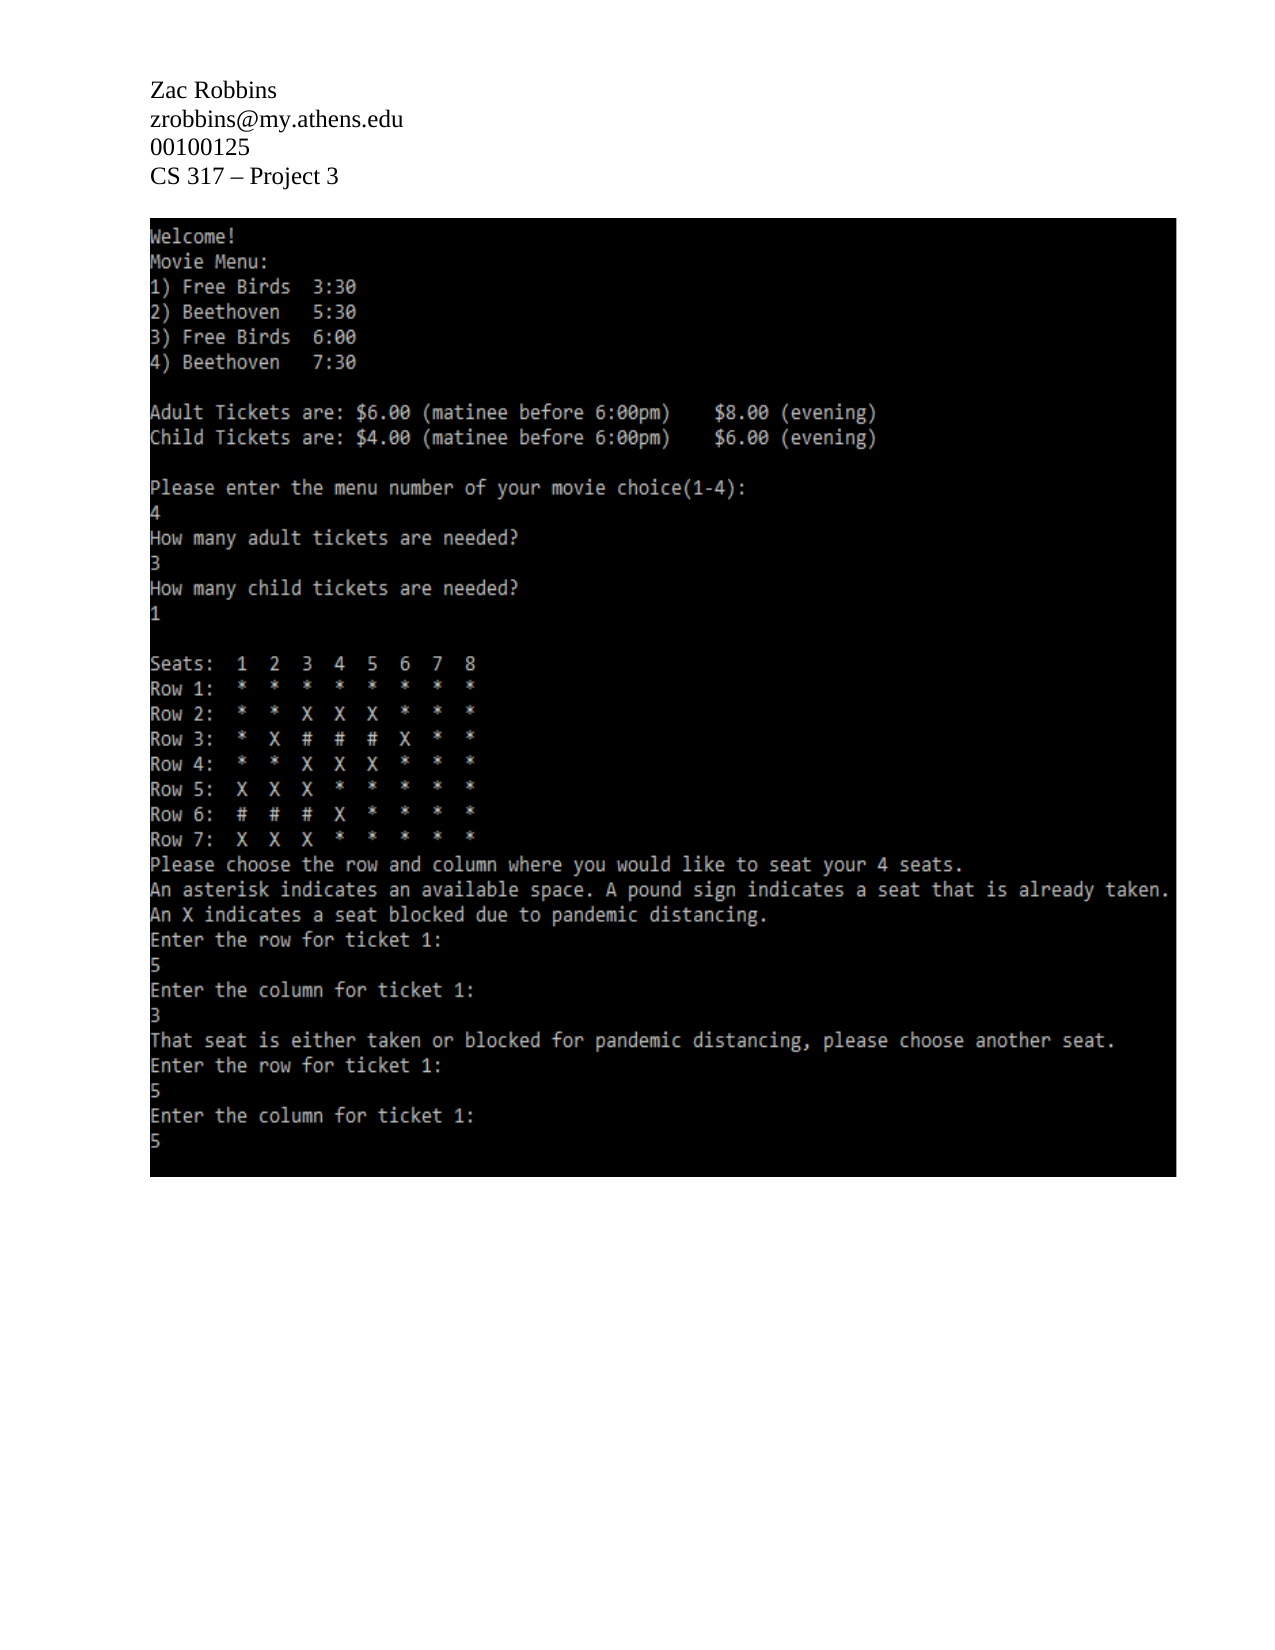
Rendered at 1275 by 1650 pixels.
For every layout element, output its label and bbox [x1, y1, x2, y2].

picture [150, 218, 1177, 1177]
